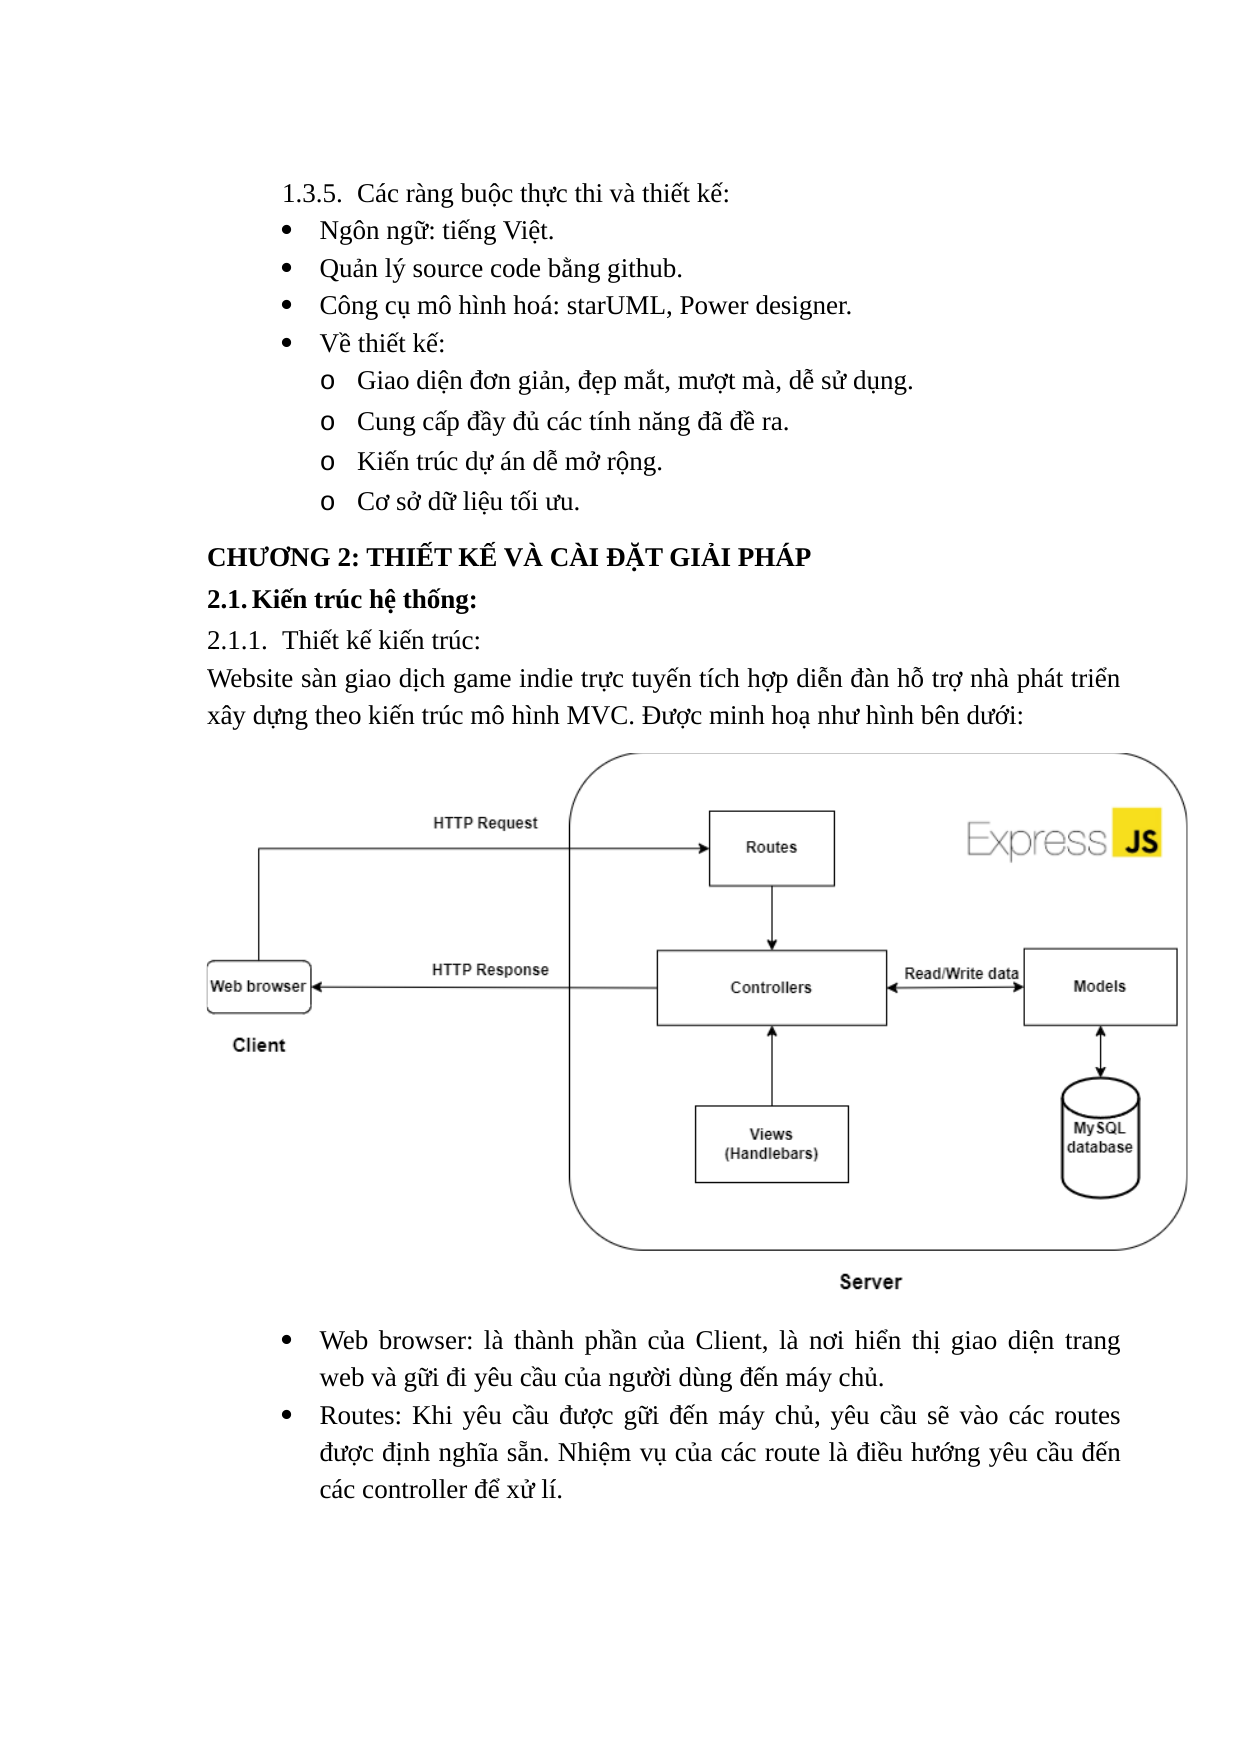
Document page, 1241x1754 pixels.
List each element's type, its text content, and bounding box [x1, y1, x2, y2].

list Quản lý source code bằng github. [282, 252, 1122, 283]
text Website sàn giao dịch game indie trực tuyến tích hợp diễn đàn hỗ trợ nhà phát triển xây dựng theo kiến trúc mô hình MVC. Được minh hoạ như hình bên dưới: [207, 662, 1122, 730]
list Giao diện đơn giản, đẹp mắt, mượt mà, dễ sử dụng. [319, 364, 1122, 398]
subtitle Các ràng buộc thực thi và thiết kế: [282, 177, 1122, 208]
subtitle Thiết kế kiến trúc: [207, 624, 1122, 656]
list Routes: Khi yêu cầu được gữi đến máy chủ, yêu cầu sẽ vào các routes được định nghĩa sẵn. Nhiệm vụ của các route là điều hướng yêu cầu đến các controller để xử lí. [282, 1399, 1122, 1504]
list Công cụ mô hình hoá: starUML, Power designer. [282, 289, 1122, 321]
subtitle Kiến trúc hệ thống: [207, 583, 1122, 614]
list Cung cấp đầy đủ các tính năng đã đề ra. [319, 404, 1122, 438]
picture [206, 753, 1188, 1302]
list Cơ sở dữ liệu tối ưu. [319, 485, 1122, 518]
subtitle CHƯƠNG 2: THIẾT KẾ VÀ CÀI ĐẶT GIẢI PHÁP [207, 542, 1122, 573]
list Ngôn ngữ: tiếng Việt. [282, 214, 1122, 246]
list Về thiết kế: [282, 327, 1122, 358]
list Kiến trúc dự án dễ mở rộng. [319, 445, 1122, 478]
list Web browser: là thành phần của Client, là nơi hiển thị giao diện trang web và gữi đi yêu cầu của người dùng đến máy chủ. [282, 1324, 1122, 1393]
